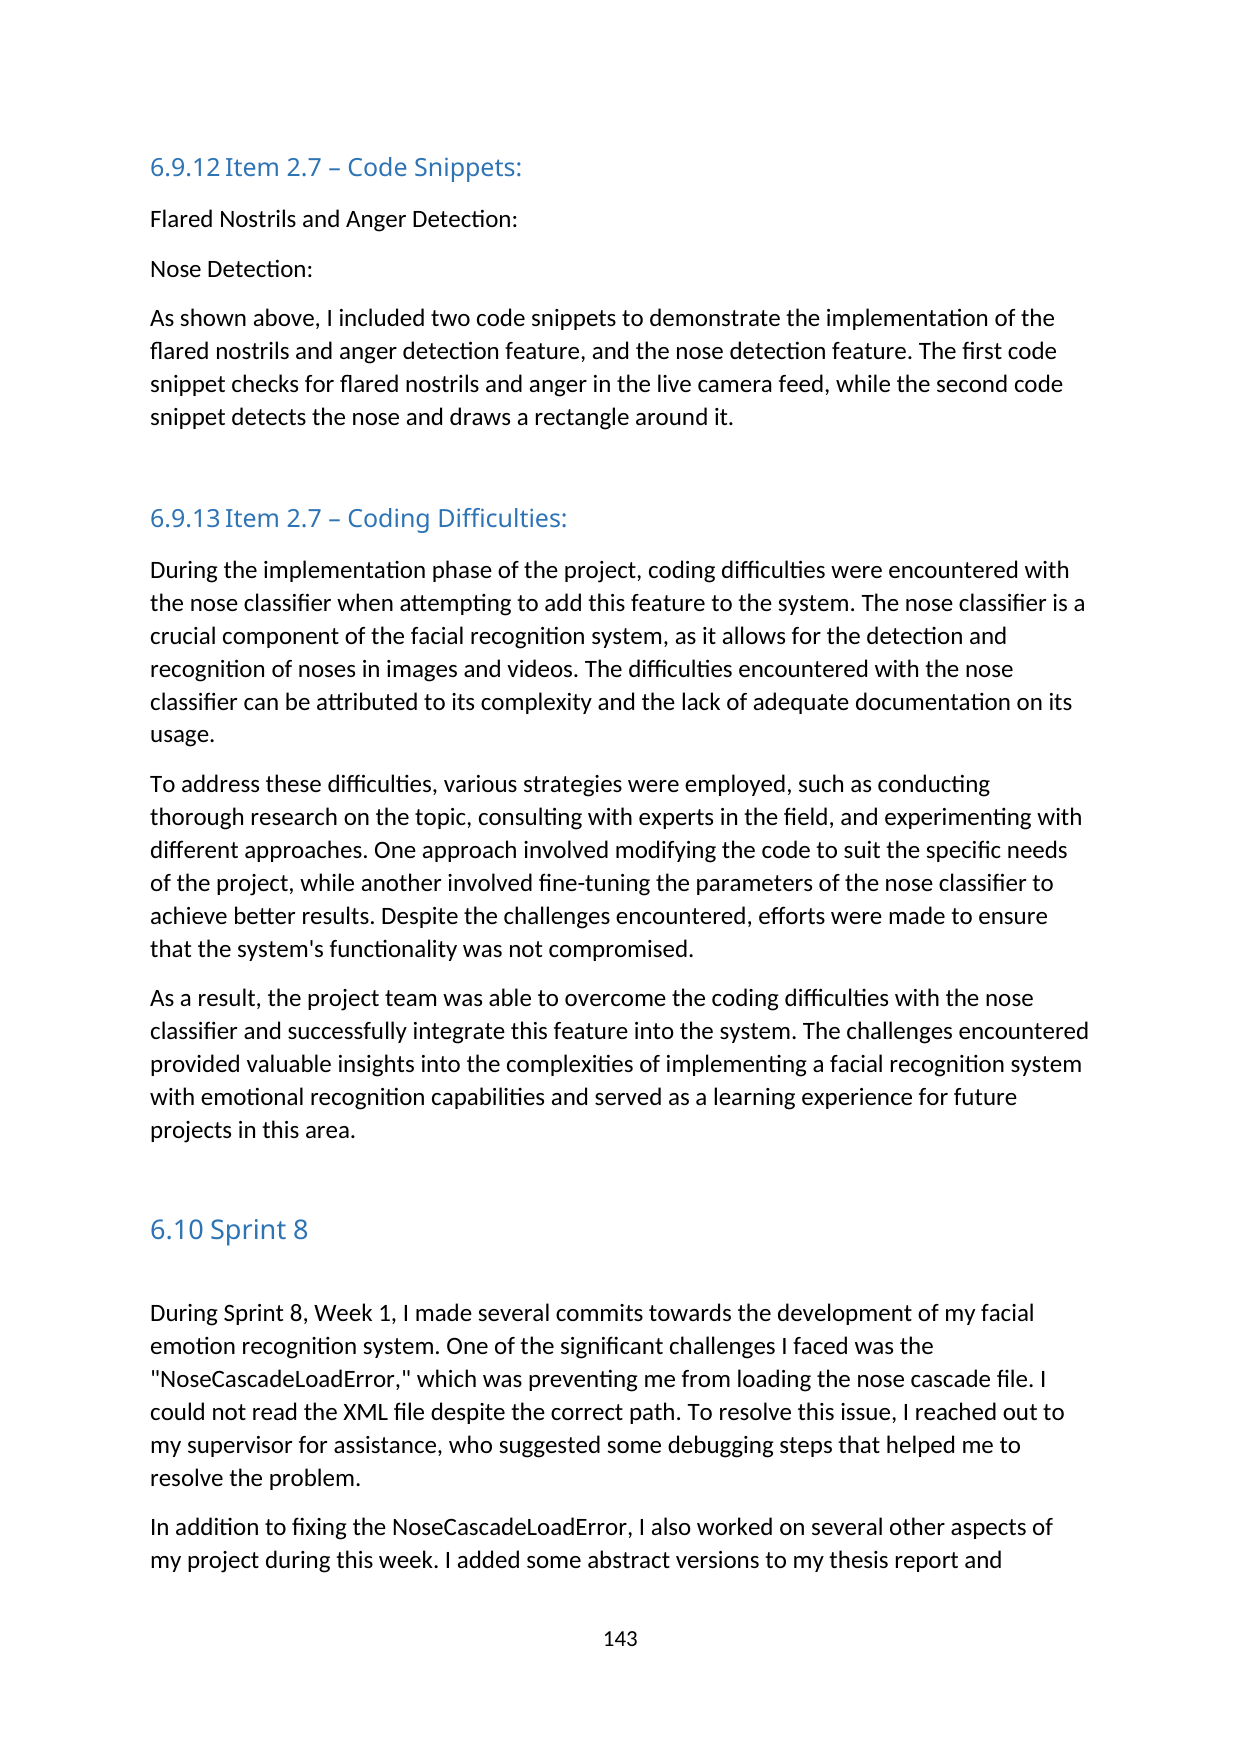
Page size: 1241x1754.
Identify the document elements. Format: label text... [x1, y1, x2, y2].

text During the implementation phase of the project, coding difficulties were encountered with the nose classifier when attempting to add this feature to the system. The nose classifier is a crucial component of the facial recognition system, as it allows for the detection and recognition of noses in images and videos. The difficulties encountered with the nose classifier can be attributed to its complexity and the lack of adequate documentation on its usage. [150, 554, 1090, 749]
text As shown above, I included two code snippets to demonstrate the implementation of the flared nostrils and anger detection feature, and the nose detection feature. The first code snippet checks for flared nostrils and anger in the live camera feed, while the second code snippet detects the nose and draws a rectangle around it. [150, 303, 1090, 432]
text As a result, the project team was able to overcome the coding difficulties with the nose classifier and successfully integrate this feature into the system. The challenges encountered provided valuable insights into the complexities of implementing a facial recognition system with emotional recognition capabilities and served as a learning experience for future projects in this area. [150, 982, 1090, 1144]
text Nose Detection: [150, 253, 1090, 283]
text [150, 1511, 1090, 1575]
text During Sprint 8, Week 1, I made several commits towards the development of my facial emotion recognition system. One of the significant challenges I faced was the "NoseCascadeLoadError," which was preventing me from loading the nose cascade file. I could not read the XML file despite the correct path. To resolve this issue, I reached out to my supervisor for assistance, who suggested some debugging steps that helped me to resolve the problem. [150, 1297, 1090, 1492]
subtitle Item 2.7 – Code Snippets: [150, 150, 1090, 184]
subtitle Item 2.7 – Coding Difficulties: [150, 501, 1090, 534]
text To address these difficulties, various strategies were employed, such as conducting thorough research on the topic, consulting with experts in the field, and experimenting with different approaches. One approach involved modifying the code to suit the specific needs of the project, while another involved fine-tuning the parameters of the nose classifier to achieve better results. Despite the challenges encountered, efforts were made to ensure that the system's functionality was not compromised. [150, 768, 1090, 963]
text Flared Nostrils and Anger Detection: [150, 203, 1090, 234]
subtitle Sprint 8 [150, 1210, 1090, 1247]
